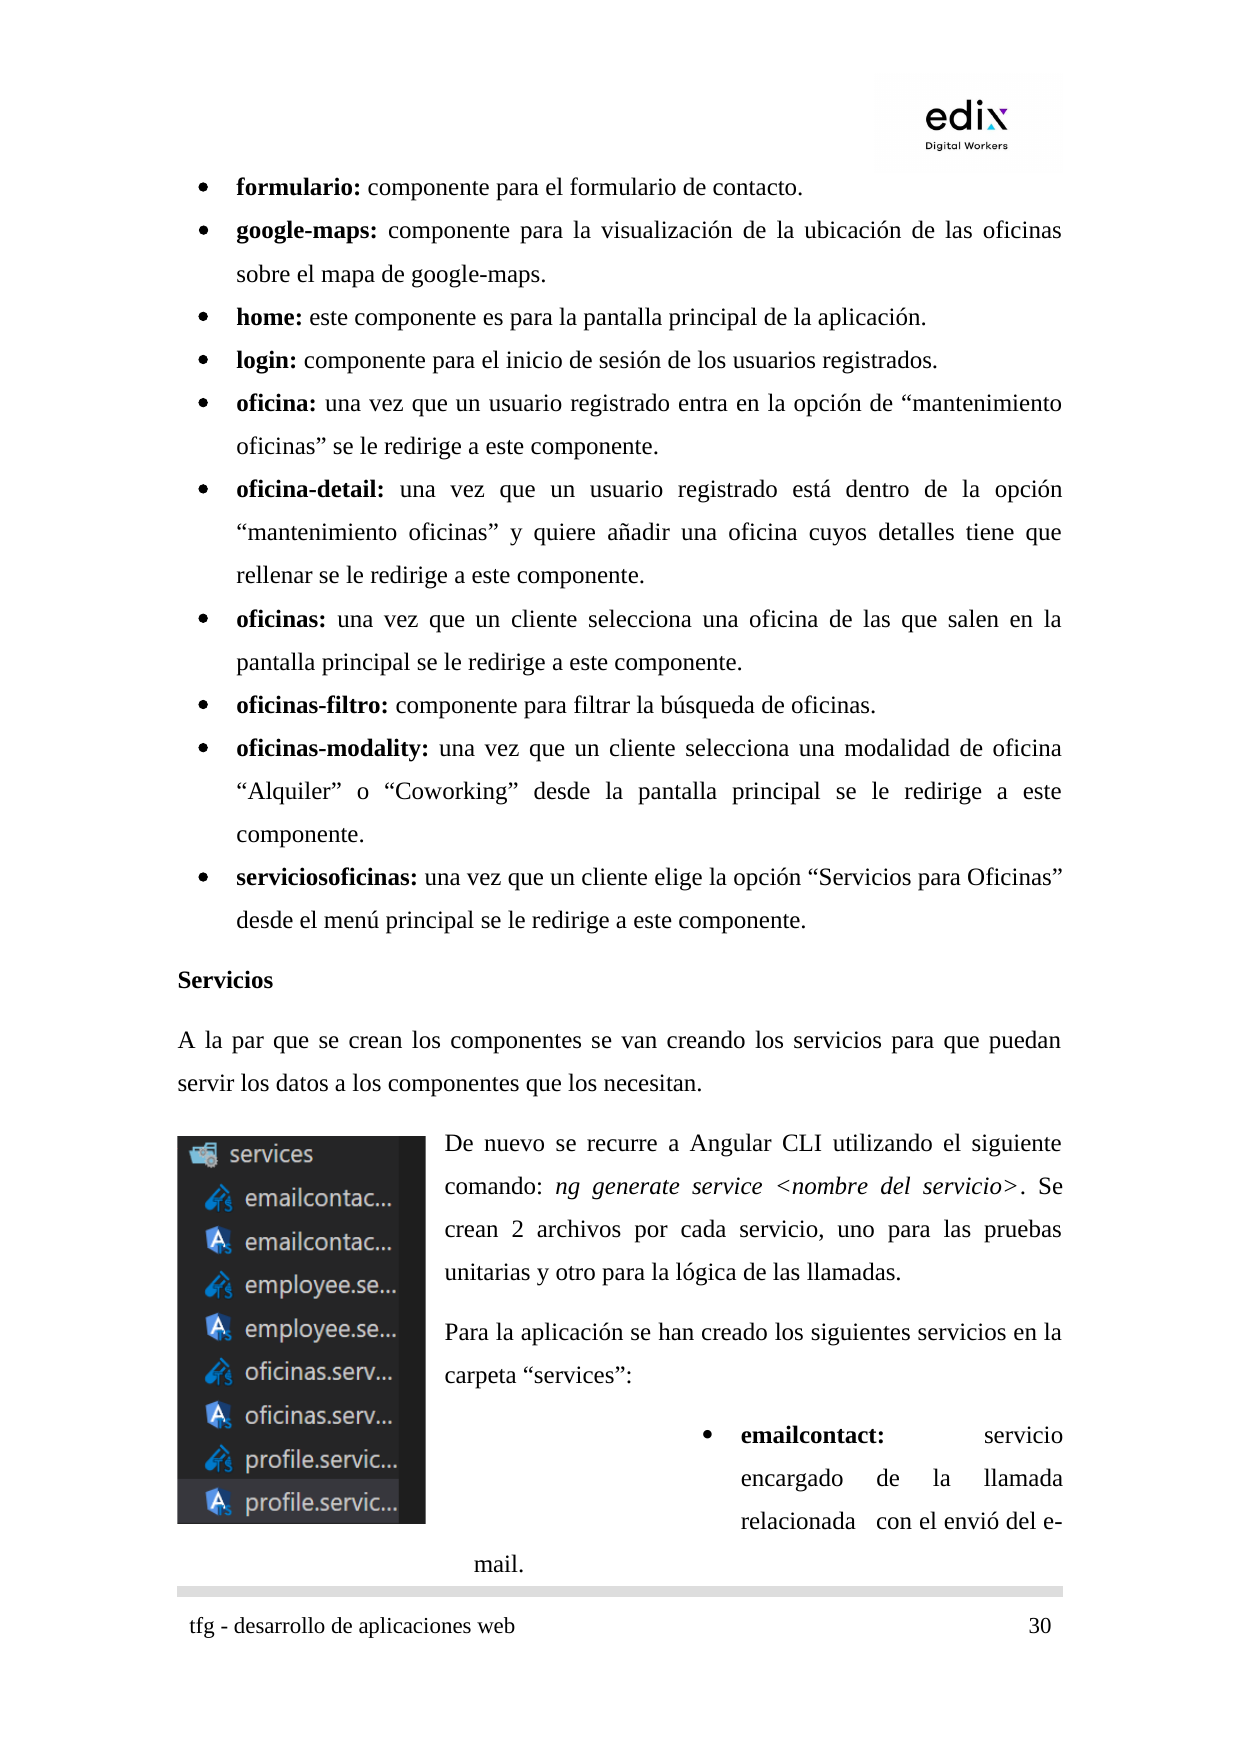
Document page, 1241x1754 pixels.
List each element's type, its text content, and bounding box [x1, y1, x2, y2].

list emailcontact: servicio encargado de la llamada relacionada con el envió del e-mail. [436, 1420, 1063, 1578]
list oficina-detail: una vez que un usuario registrado está dentro de la opción “mantenimiento oficinas” y quiere añadir una oficina cuyos detalles tiene que rellenar se le redirige a este componente. [199, 474, 1063, 589]
text Servicios [177, 965, 1063, 994]
list google-maps: componente para la visualización de la ubicación de las oficinas sobre el mapa de google-maps. [199, 216, 1063, 287]
list formulario: componente para el formulario de contacto. [199, 172, 1063, 201]
list login: componente para el inicio de sesión de los usuarios registrados. [199, 345, 1063, 374]
list home: este componente es para la pantalla principal de la aplicación. [199, 302, 1063, 331]
list oficinas-filtro: componente para filtrar la búsqueda de oficinas. [199, 690, 1063, 719]
list oficinas-modality: una vez que un cliente selecciona una modalidad de oficina “Alquiler” o “Coworking” desde la pantalla principal se le redirige a este componente. [199, 733, 1063, 848]
list oficina: una vez que un usuario registrado entra en la opción de “mantenimiento oficinas” se le redirige a este componente. [199, 388, 1063, 460]
list oficinas: una vez que un cliente selecciona una oficina de las que salen en la pantalla principal se le redirige a este componente. [199, 604, 1063, 676]
list serviciosoficinas: una vez que un cliente elige la opción “Servicios para Oficinas” desde el menú principal se le redirige a este componente. [199, 862, 1063, 934]
text Para la aplicación se han creado los siguientes servicios en la carpeta “services”: [426, 1317, 1063, 1389]
text De nuevo se recurre a Angular CLI utilizando el siguiente comando: ng generate service <nombre del servicio>. Se crean 2 archivos por cada servicio, uno para las pruebas unitarias y otro para la lógica de las llamadas. [177, 1128, 1063, 1286]
text A la par que se crean los componentes se van creando los servicios para que puedan servir los datos a los componentes que los necesitan. [177, 1025, 1063, 1097]
picture [874, 73, 1064, 173]
picture [177, 1136, 426, 1524]
